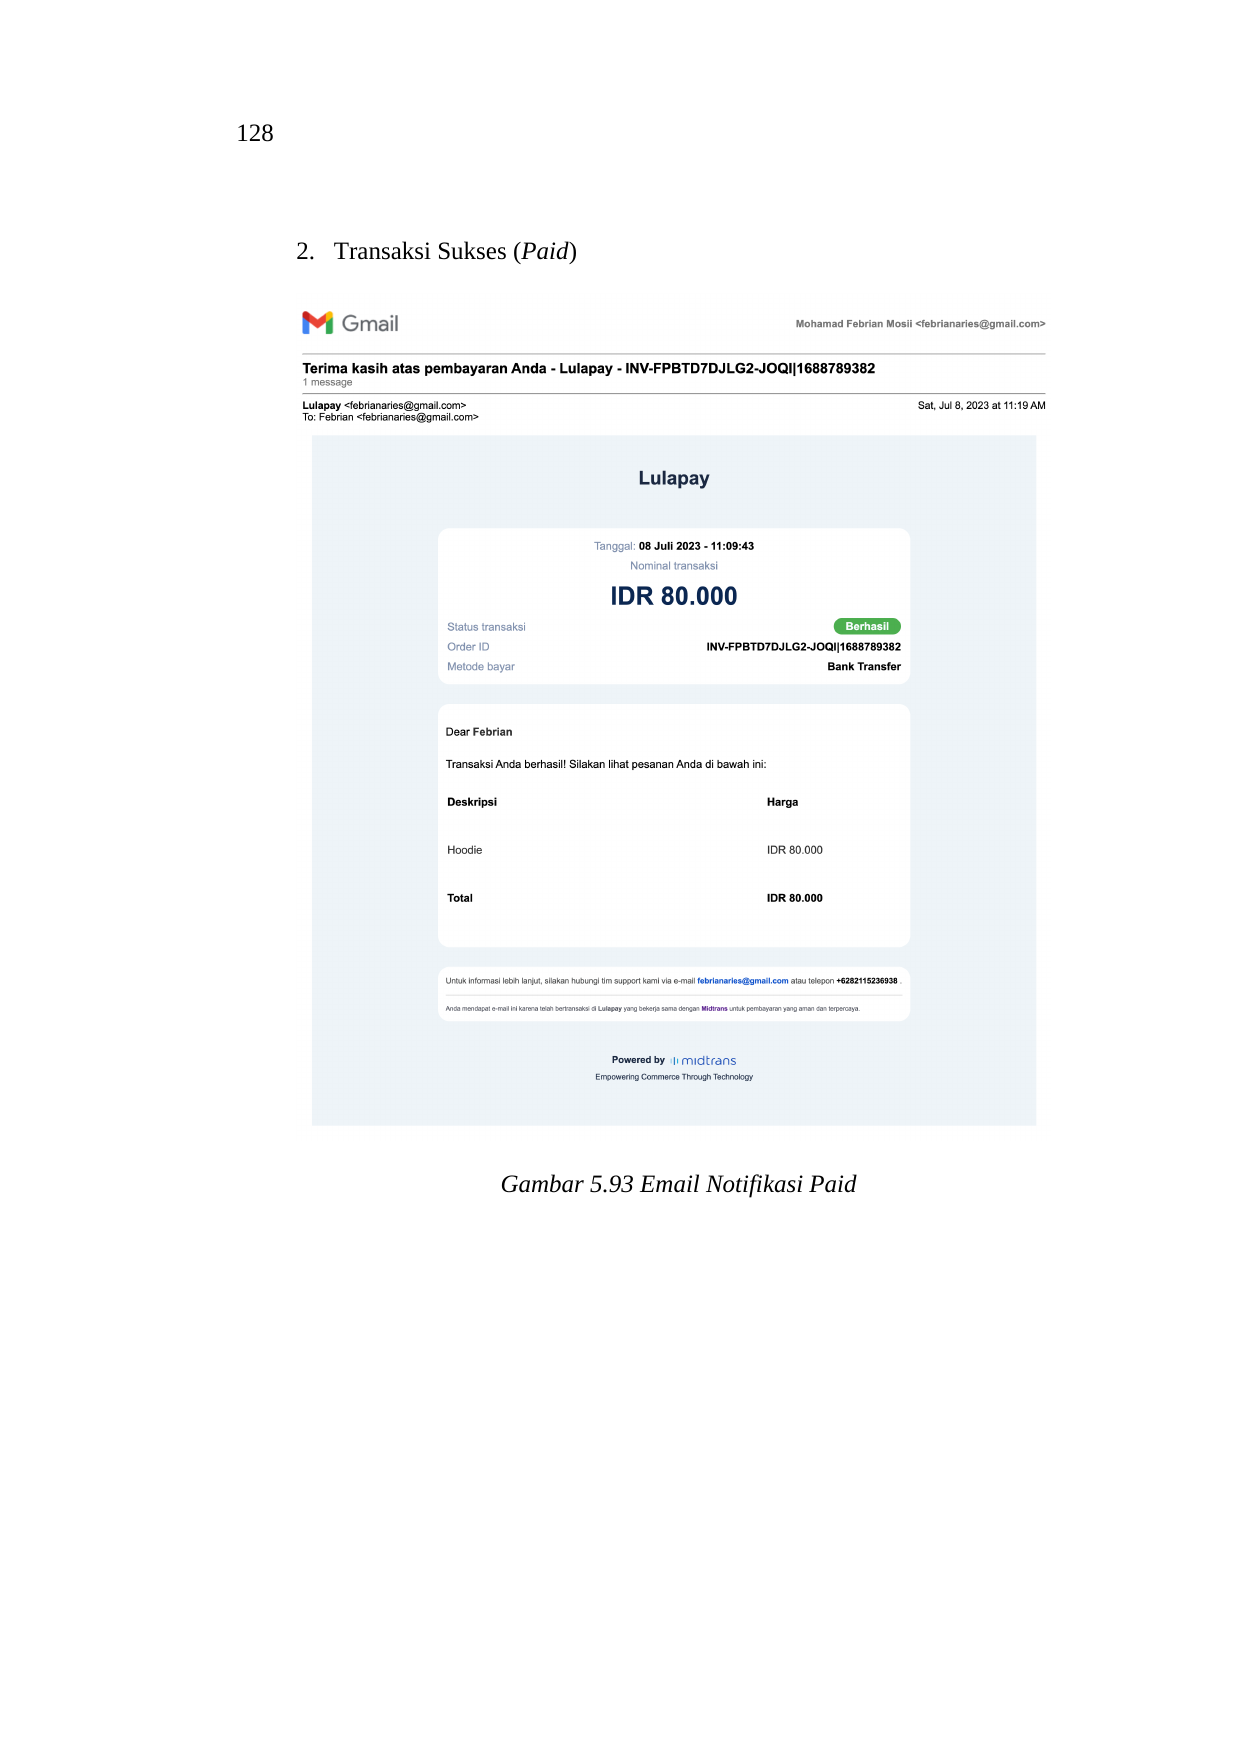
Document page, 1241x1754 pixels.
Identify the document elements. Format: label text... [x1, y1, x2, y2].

picture [296, 293, 1052, 1141]
list Transaksi Sukses (Paid) [296, 236, 1063, 265]
